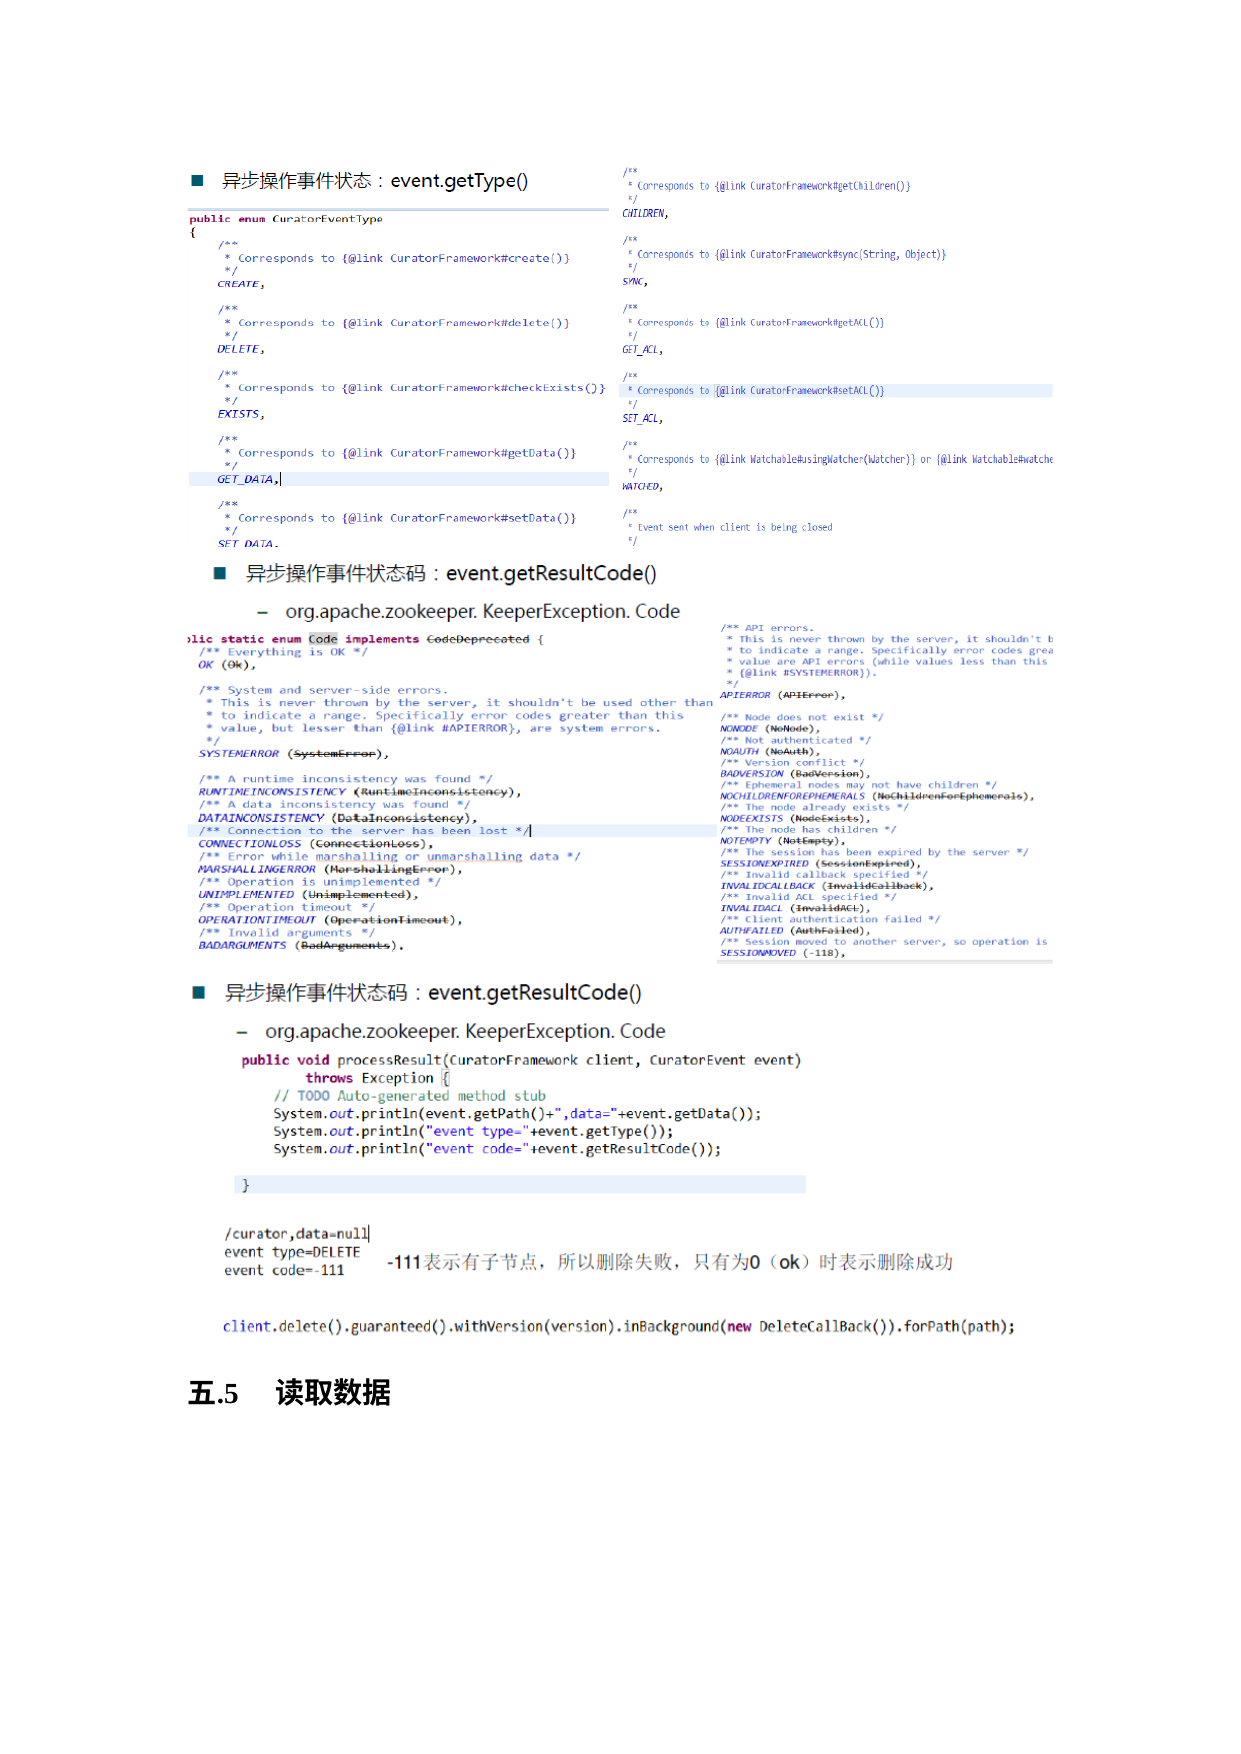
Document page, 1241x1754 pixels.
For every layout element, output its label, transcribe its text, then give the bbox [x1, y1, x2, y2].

picture [187, 559, 1053, 964]
picture [187, 162, 1053, 547]
subtitle 读取数据 [187, 1369, 1053, 1412]
picture [187, 976, 1053, 1346]
